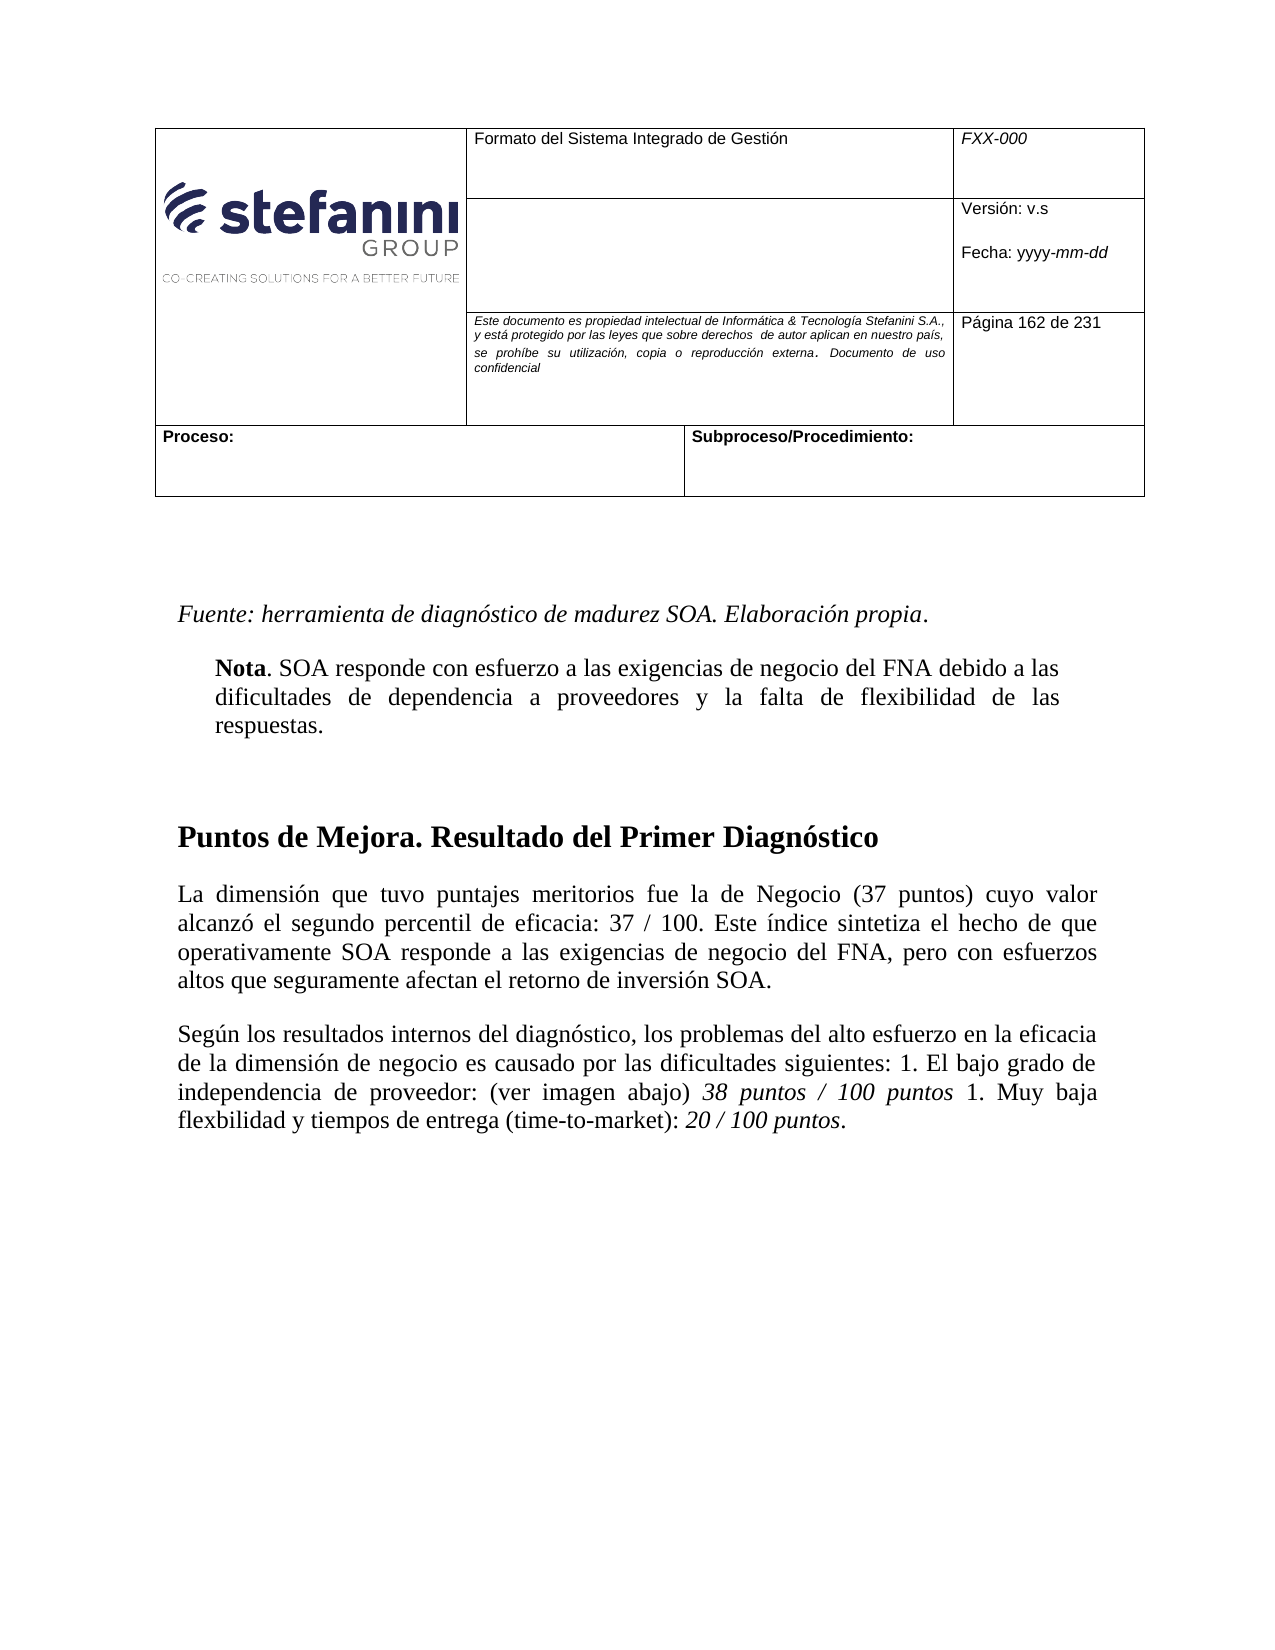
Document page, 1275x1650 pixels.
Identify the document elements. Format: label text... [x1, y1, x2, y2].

text La dimensión que tuvo puntajes meritorios fue la de Negocio (37 puntos) cuyo valor alcanzó el segundo percentil de eficacia: 37 / 100. Este índice sintetiza el hecho de que operativamente SOA responde a las exigencias de negocio del FNA, pero con esfuerzos altos que seguramente afectan el retorno de inversión SOA. [177, 879, 1098, 994]
picture [162, 182, 460, 286]
subtitle Puntos de Mejora. Resultado del Primer Diagnóstico [177, 818, 1098, 854]
text Fuente: herramienta de diagnóstico de madurez SOA. Elaboración propia. [177, 599, 1098, 628]
text Nota. SOA responde con esfuerzo a las exigencias de negocio del FNA debido a las dificultades de dependencia a proveedores y la falta de flexibilidad de las respuestas. [215, 653, 1060, 739]
text Según los resultados internos del diagnóstico, los problemas del alto esfuerzo en la eficacia de la dimensión de negocio es causado por las dificultades siguientes: 1. El bajo grado de independencia de proveedor: (ver imagen abajo) 38 puntos / 100 puntos 1. Muy baja flexbilidad y tiempos de entrega (time-to-market): 20 / 100 puntos. [177, 1019, 1098, 1134]
